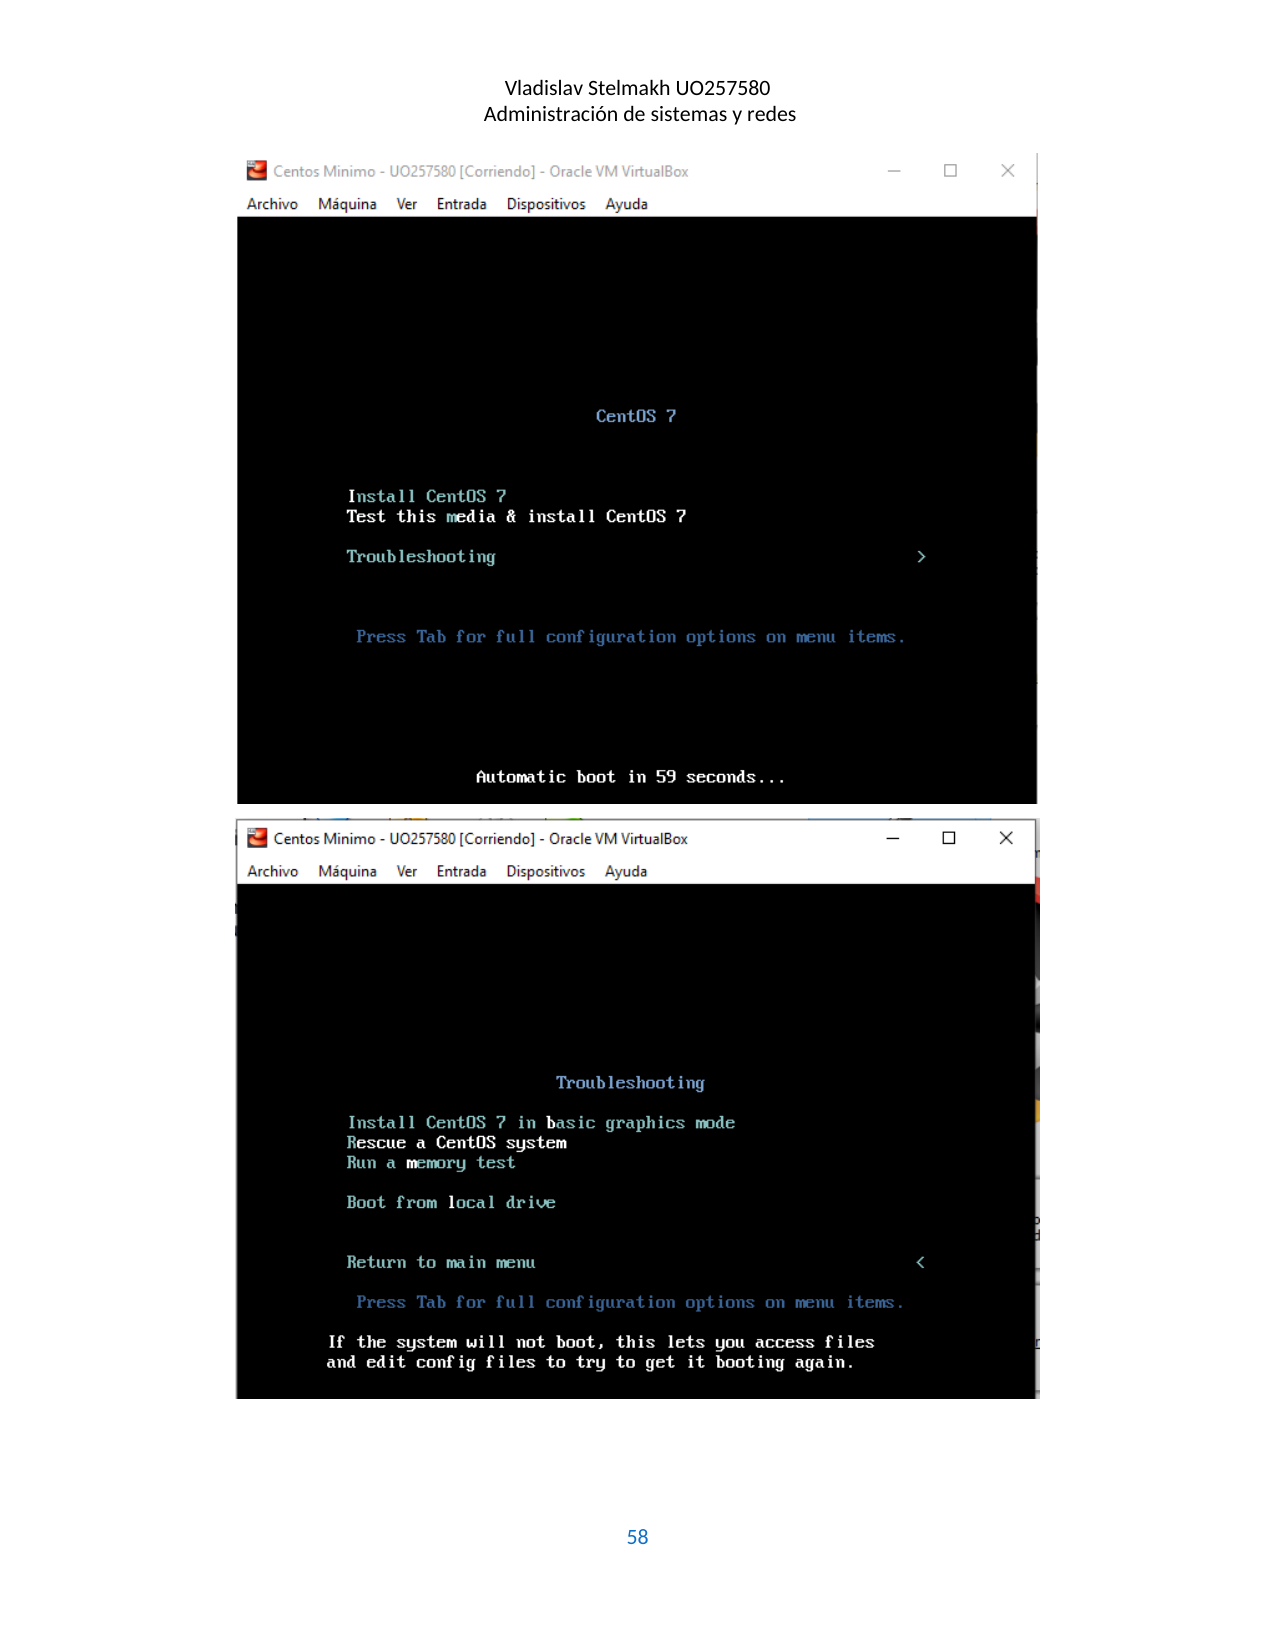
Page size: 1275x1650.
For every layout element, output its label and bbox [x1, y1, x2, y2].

picture [237, 153, 1038, 804]
picture [235, 818, 1040, 1399]
